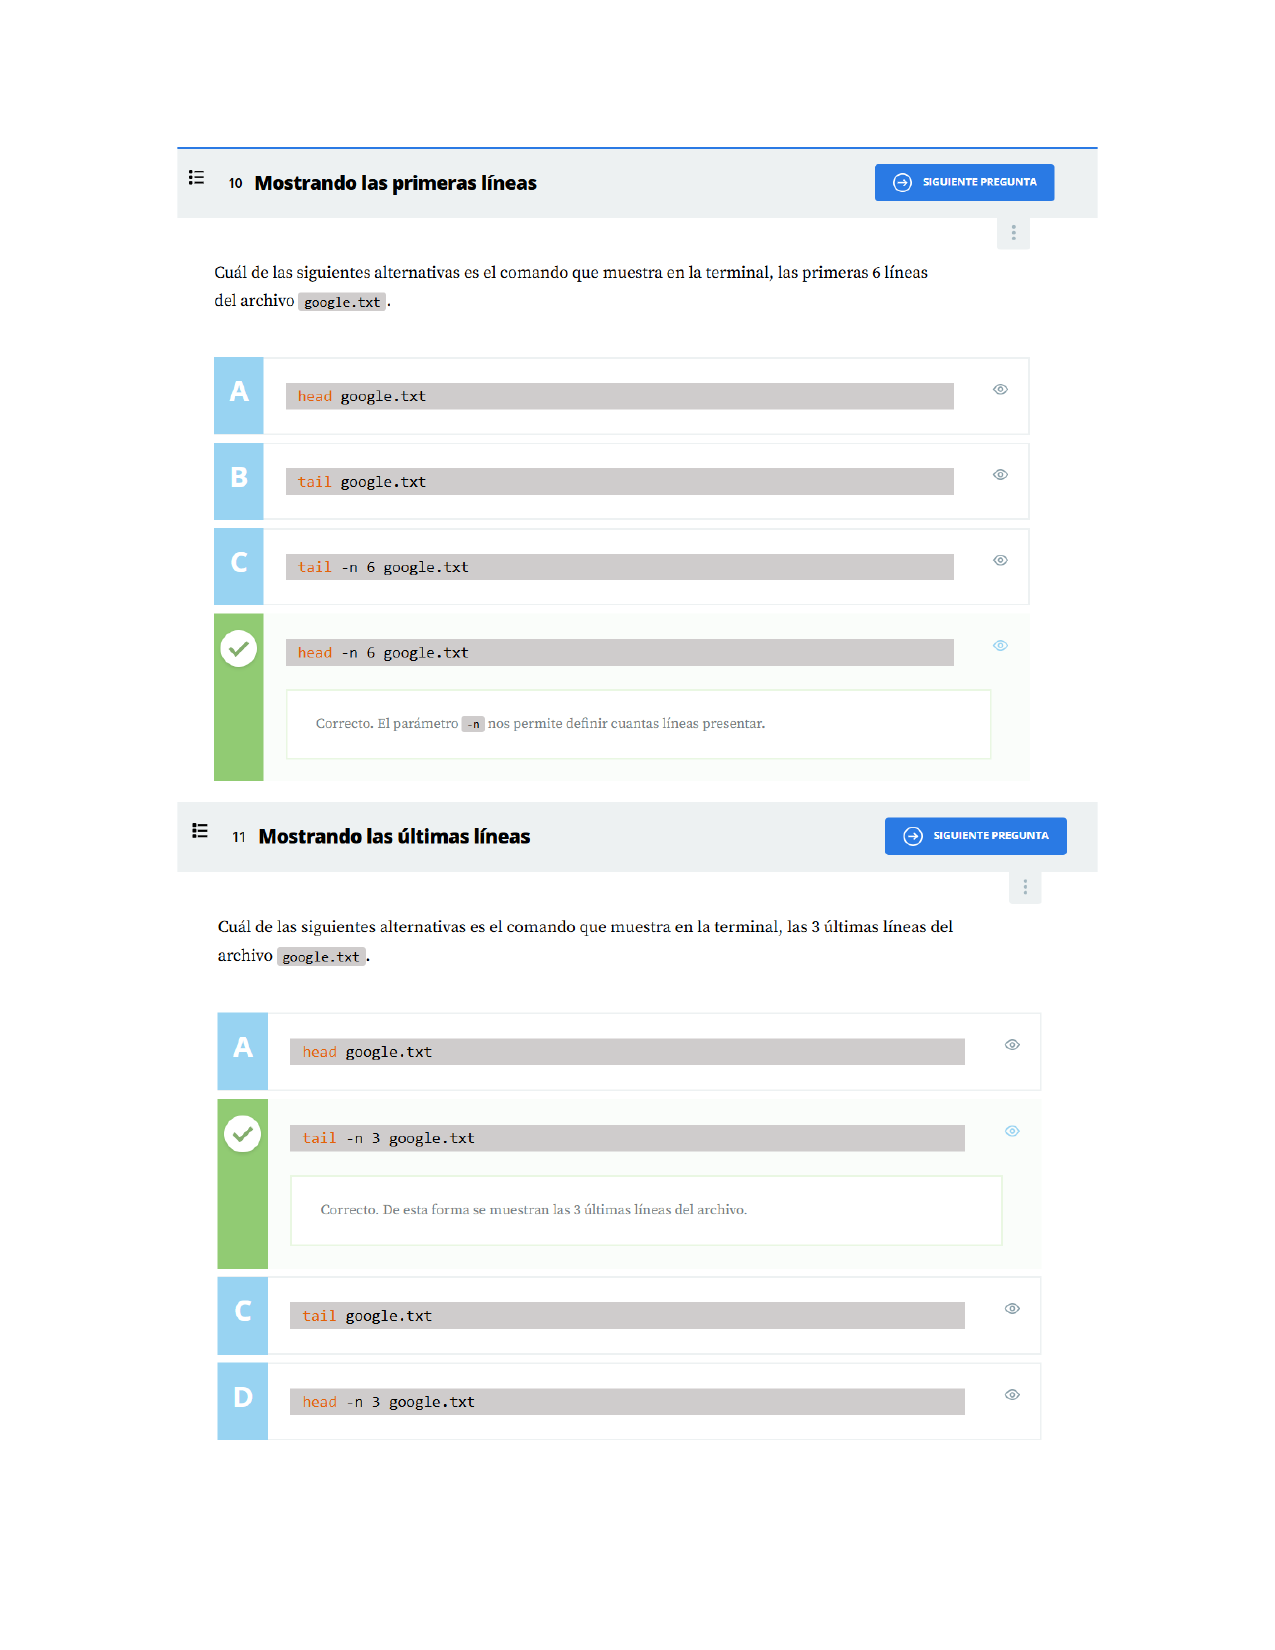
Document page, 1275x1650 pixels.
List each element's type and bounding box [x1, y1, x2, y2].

picture [177, 147, 1098, 784]
picture [177, 802, 1098, 1455]
